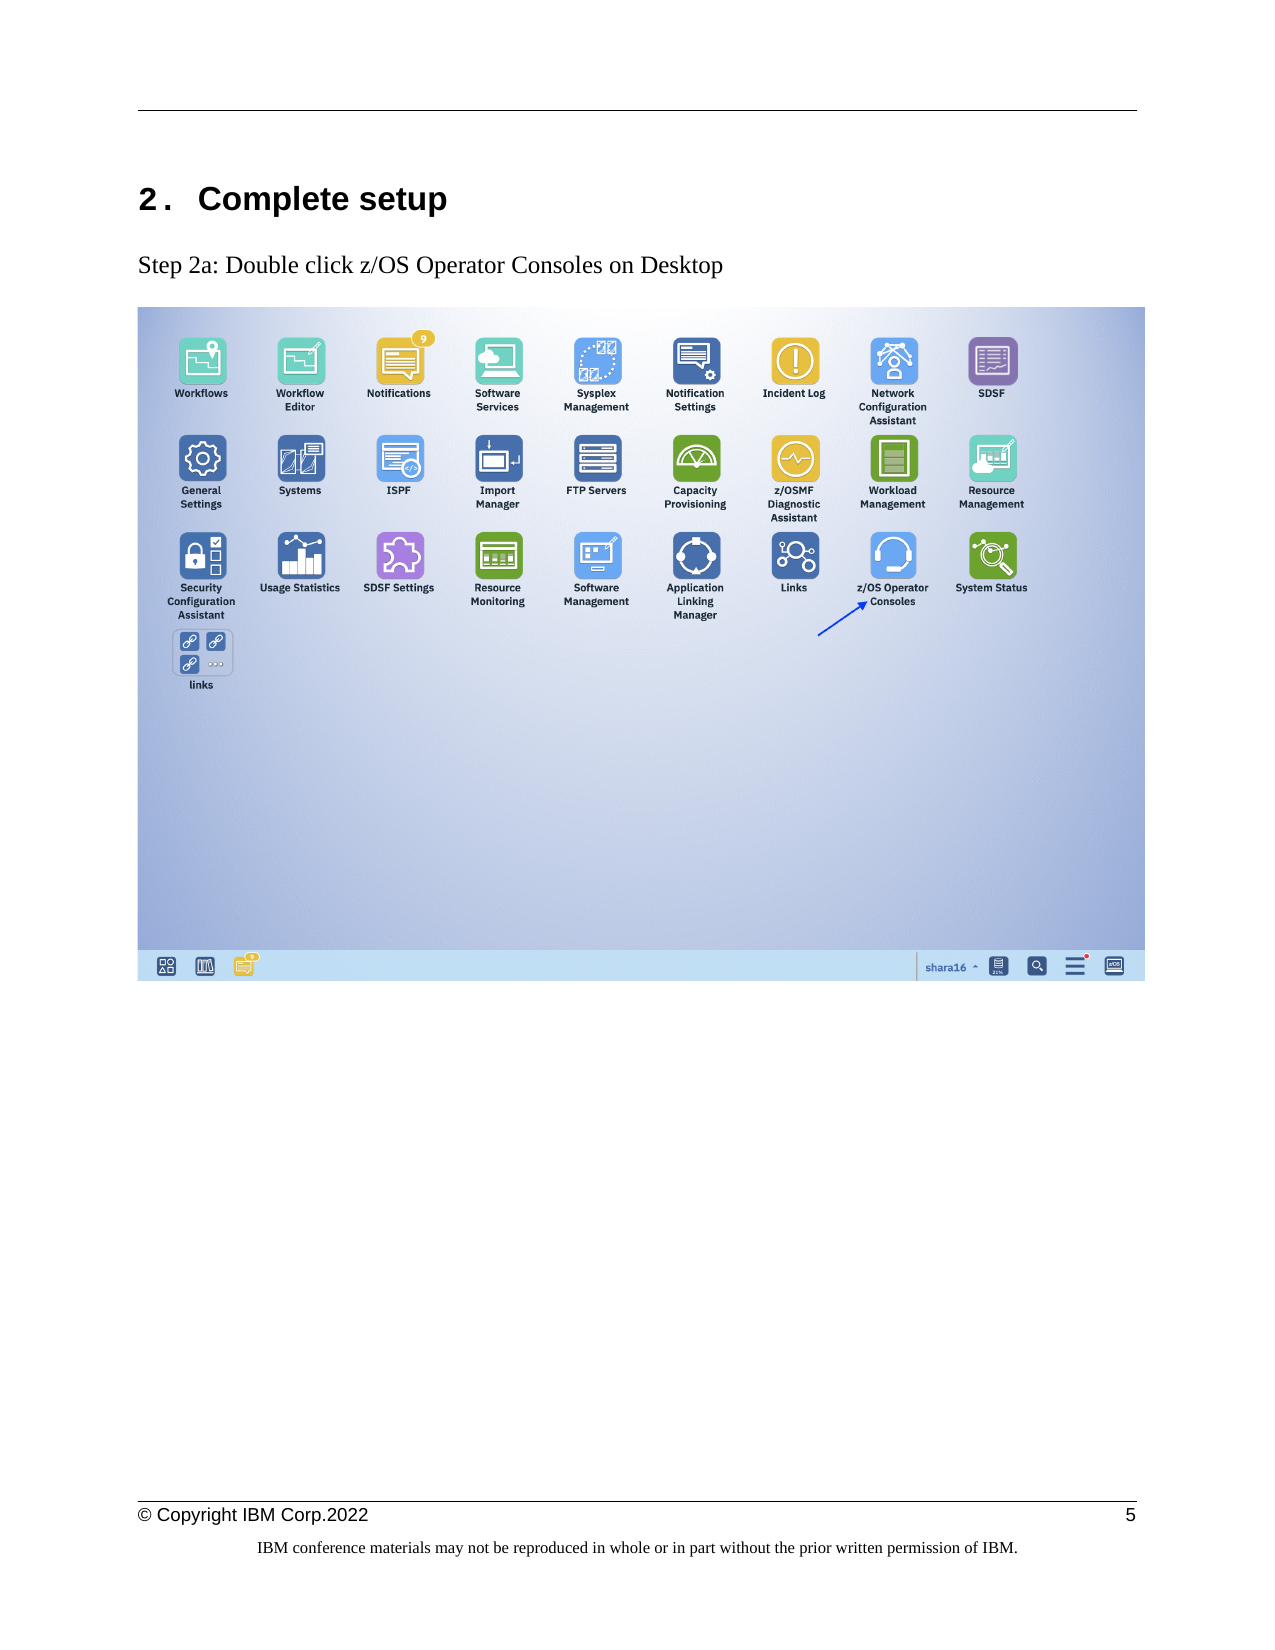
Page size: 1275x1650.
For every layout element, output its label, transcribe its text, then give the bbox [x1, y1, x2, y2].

picture [137, 307, 1145, 981]
subtitle Complete setup [138, 179, 1137, 221]
text Step 2a: Double click z/OS Operator Consoles on Desktop [138, 250, 1137, 278]
